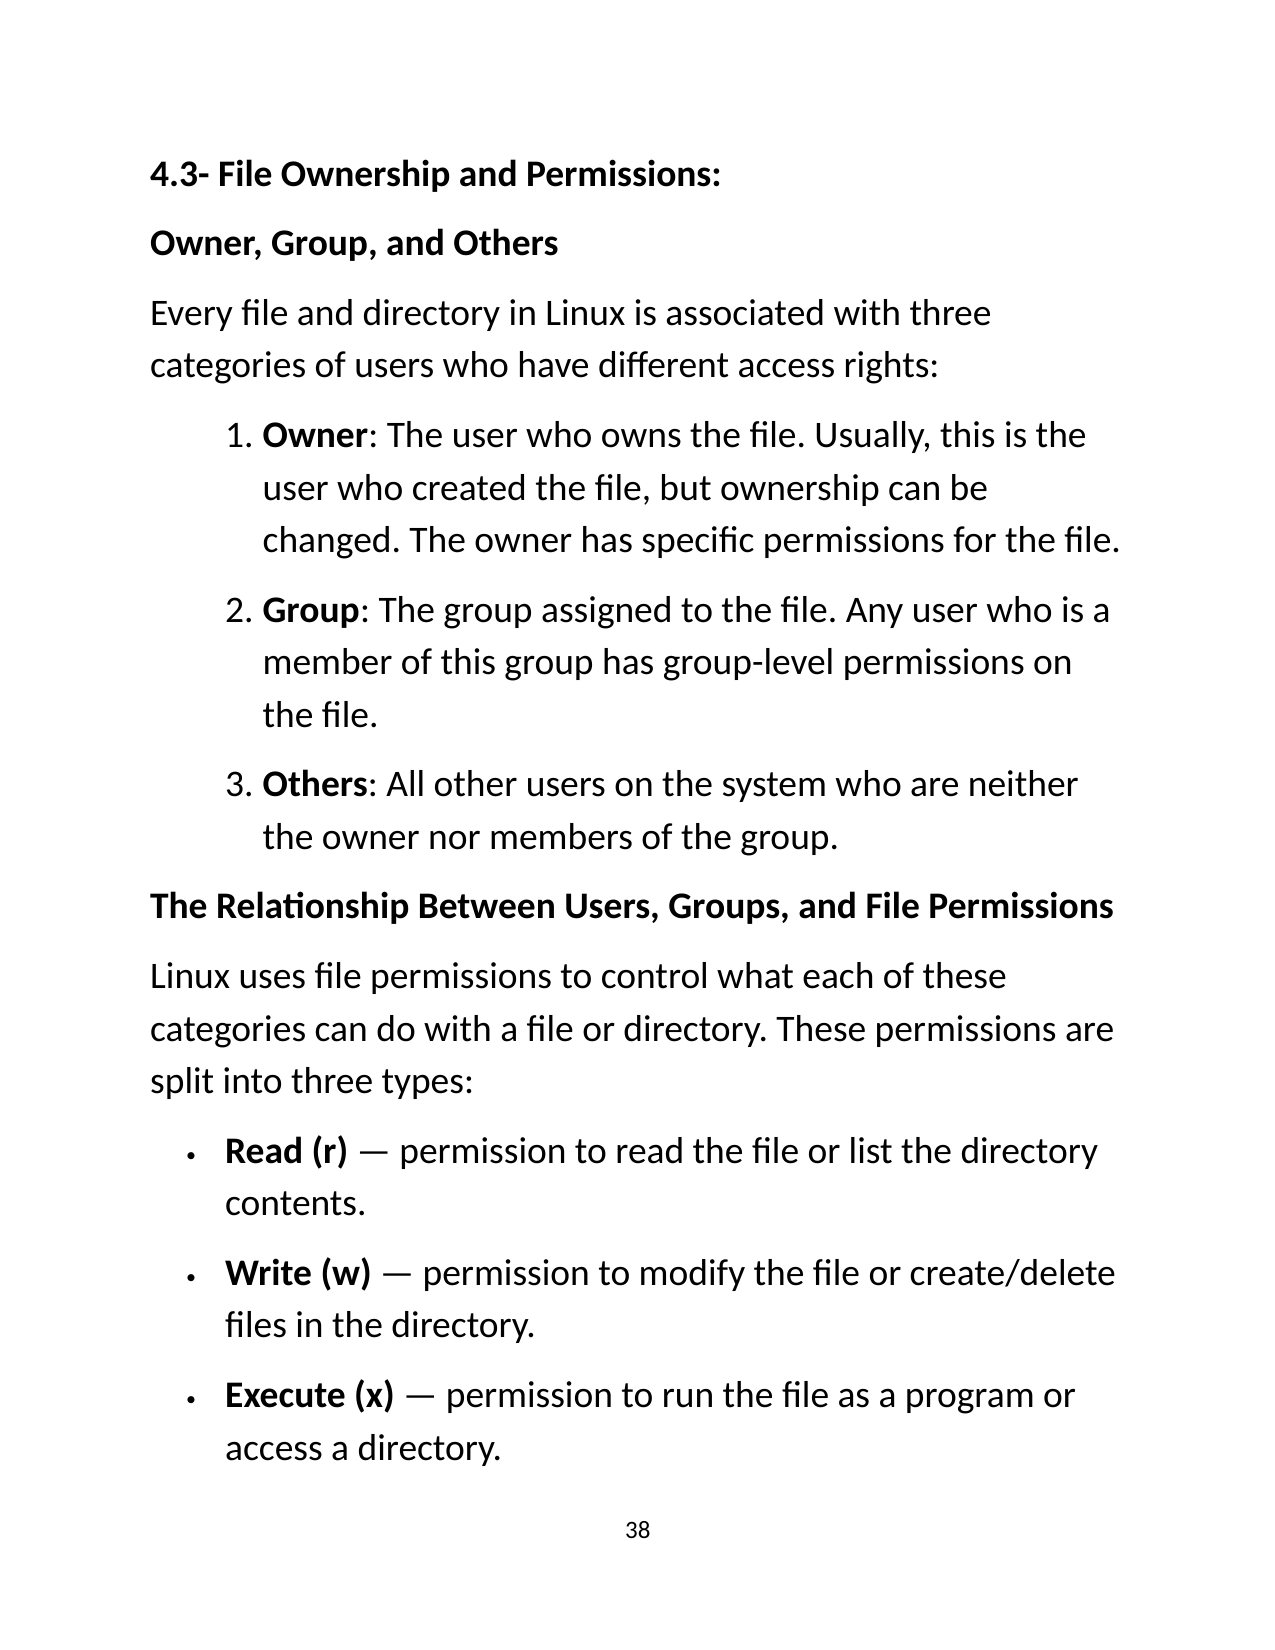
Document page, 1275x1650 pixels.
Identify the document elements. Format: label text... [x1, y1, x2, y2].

text Linux uses file permissions to control what each of these categories can do with a file or directory. These permissions are split into three types: [150, 952, 1125, 1103]
list Read (r) — permission to read the file or list the directory contents. [187, 1127, 1125, 1225]
list Write (w) — permission to modify the file or create/delete files in the directory. [187, 1249, 1125, 1347]
list Others: All other users on the system who are neither the owner nor members of the group. [225, 760, 1125, 859]
text Every file and directory in Linux is associated with three categories of users who have different access rights: [150, 289, 1125, 387]
list Owner: The user who owns the file. Usually, this is the user who created the file, but ownership can be changed. The owner has specific permissions for the file. [225, 411, 1125, 562]
text 4.3- File Ownership and Permissions: [150, 150, 1125, 196]
text The Relationship Between Users, Groups, and File Permissions [150, 882, 1125, 928]
list Group: The group assigned to the file. Any user who is a member of this group has group-level permissions on the file. [225, 586, 1125, 737]
list Execute (x) — permission to run the file as a program or access a directory. [187, 1371, 1125, 1469]
text Owner, Group, and Others [150, 219, 1125, 265]
